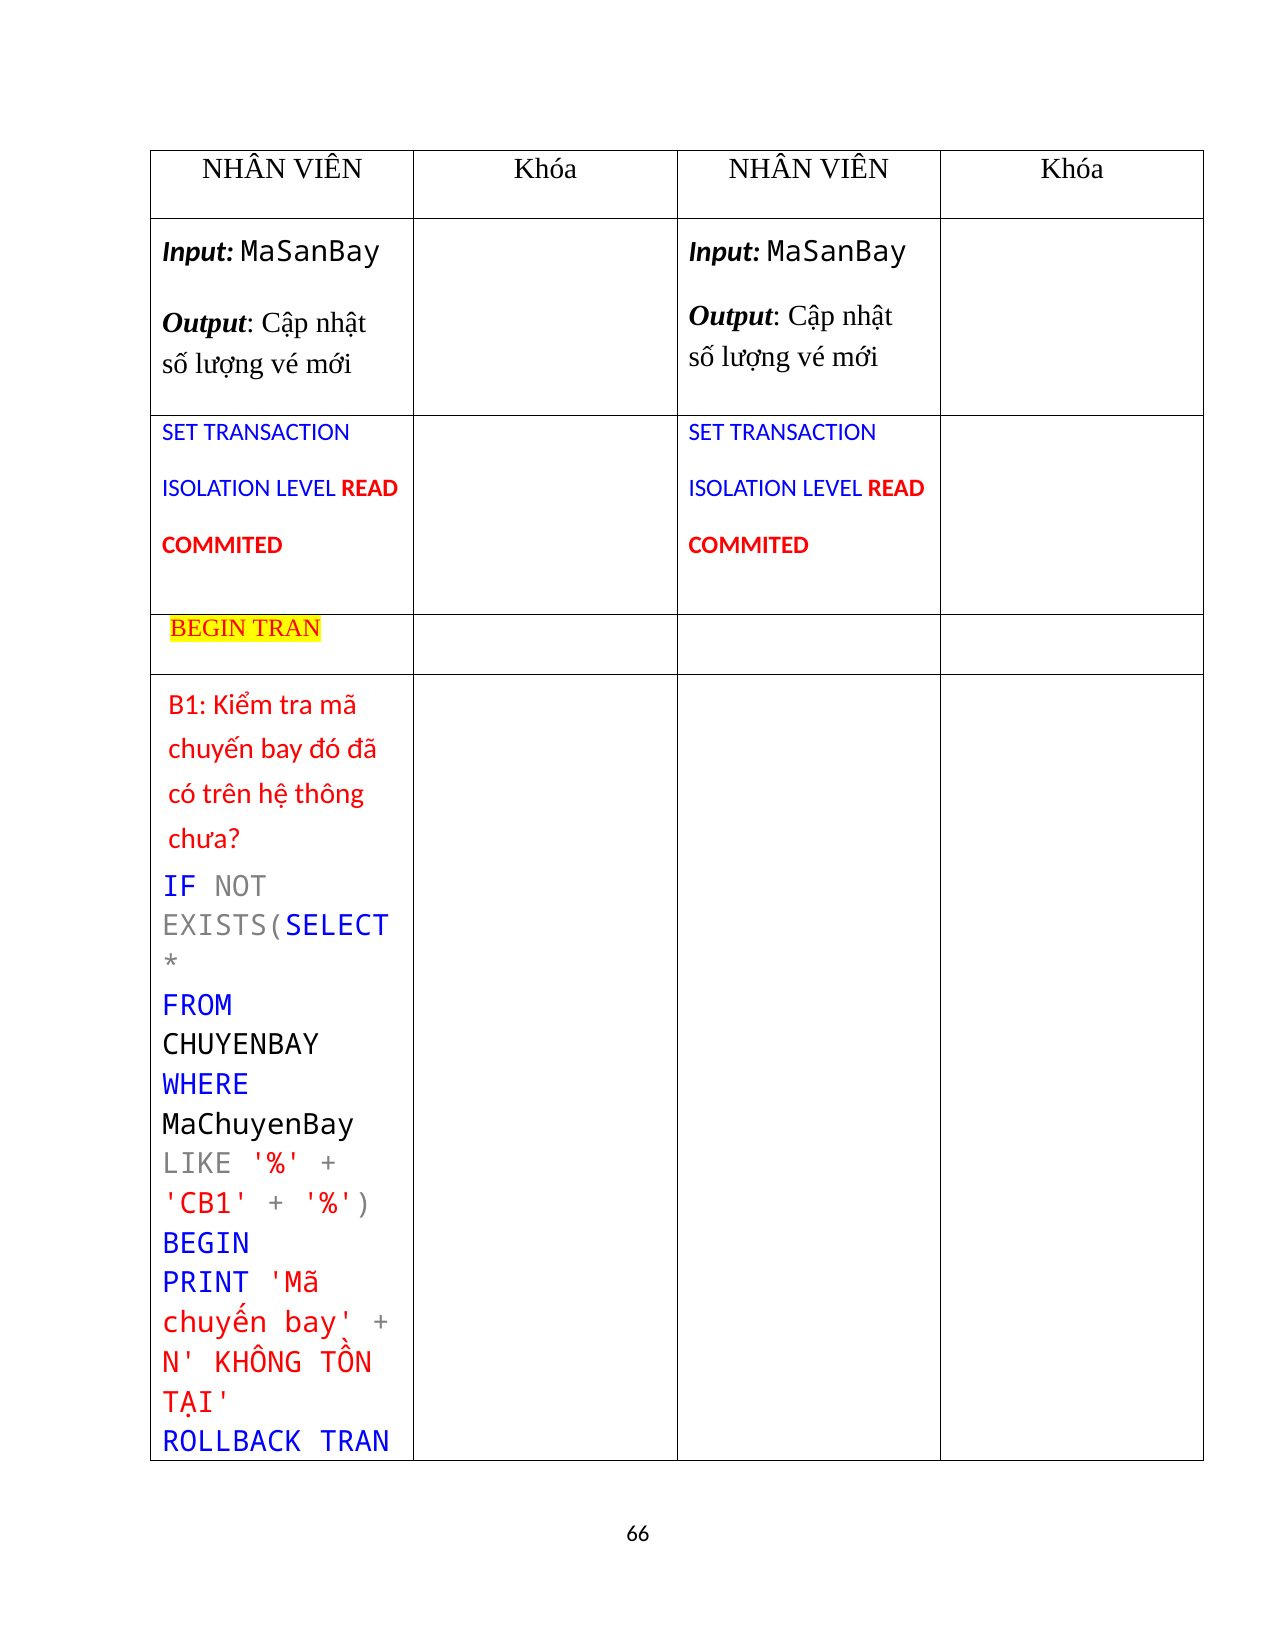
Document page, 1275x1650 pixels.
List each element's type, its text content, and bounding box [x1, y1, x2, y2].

table_cell [941, 615, 1203, 674]
table_header Khóa [414, 151, 677, 218]
table_cell [678, 675, 940, 1460]
table_cell [414, 615, 677, 674]
table_cell Input: MaSanBay Output: Cập nhật số lượng vé mới [151, 219, 413, 414]
table_cell SET TRANSACTION ISOLATION LEVEL READ COMMITED [678, 416, 940, 614]
table_cell Input: MaSanBay Output: Cập nhật số lượng vé mới [678, 219, 940, 414]
table_cell [941, 675, 1203, 1460]
table_cell [414, 219, 677, 414]
table_cell BEGIN TRAN [151, 615, 413, 674]
table_header NHÂN VIÊN [151, 151, 413, 218]
table_cell SET TRANSACTION ISOLATION LEVEL READ COMMITED [151, 416, 413, 614]
table_cell [414, 675, 677, 1460]
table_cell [151, 675, 413, 1460]
table_cell [678, 615, 940, 674]
table_header Khóa [941, 151, 1203, 218]
table_cell [941, 416, 1203, 614]
table_cell [941, 219, 1203, 414]
table_cell [414, 416, 677, 614]
table_header NHÂN VIÊN [678, 151, 940, 218]
